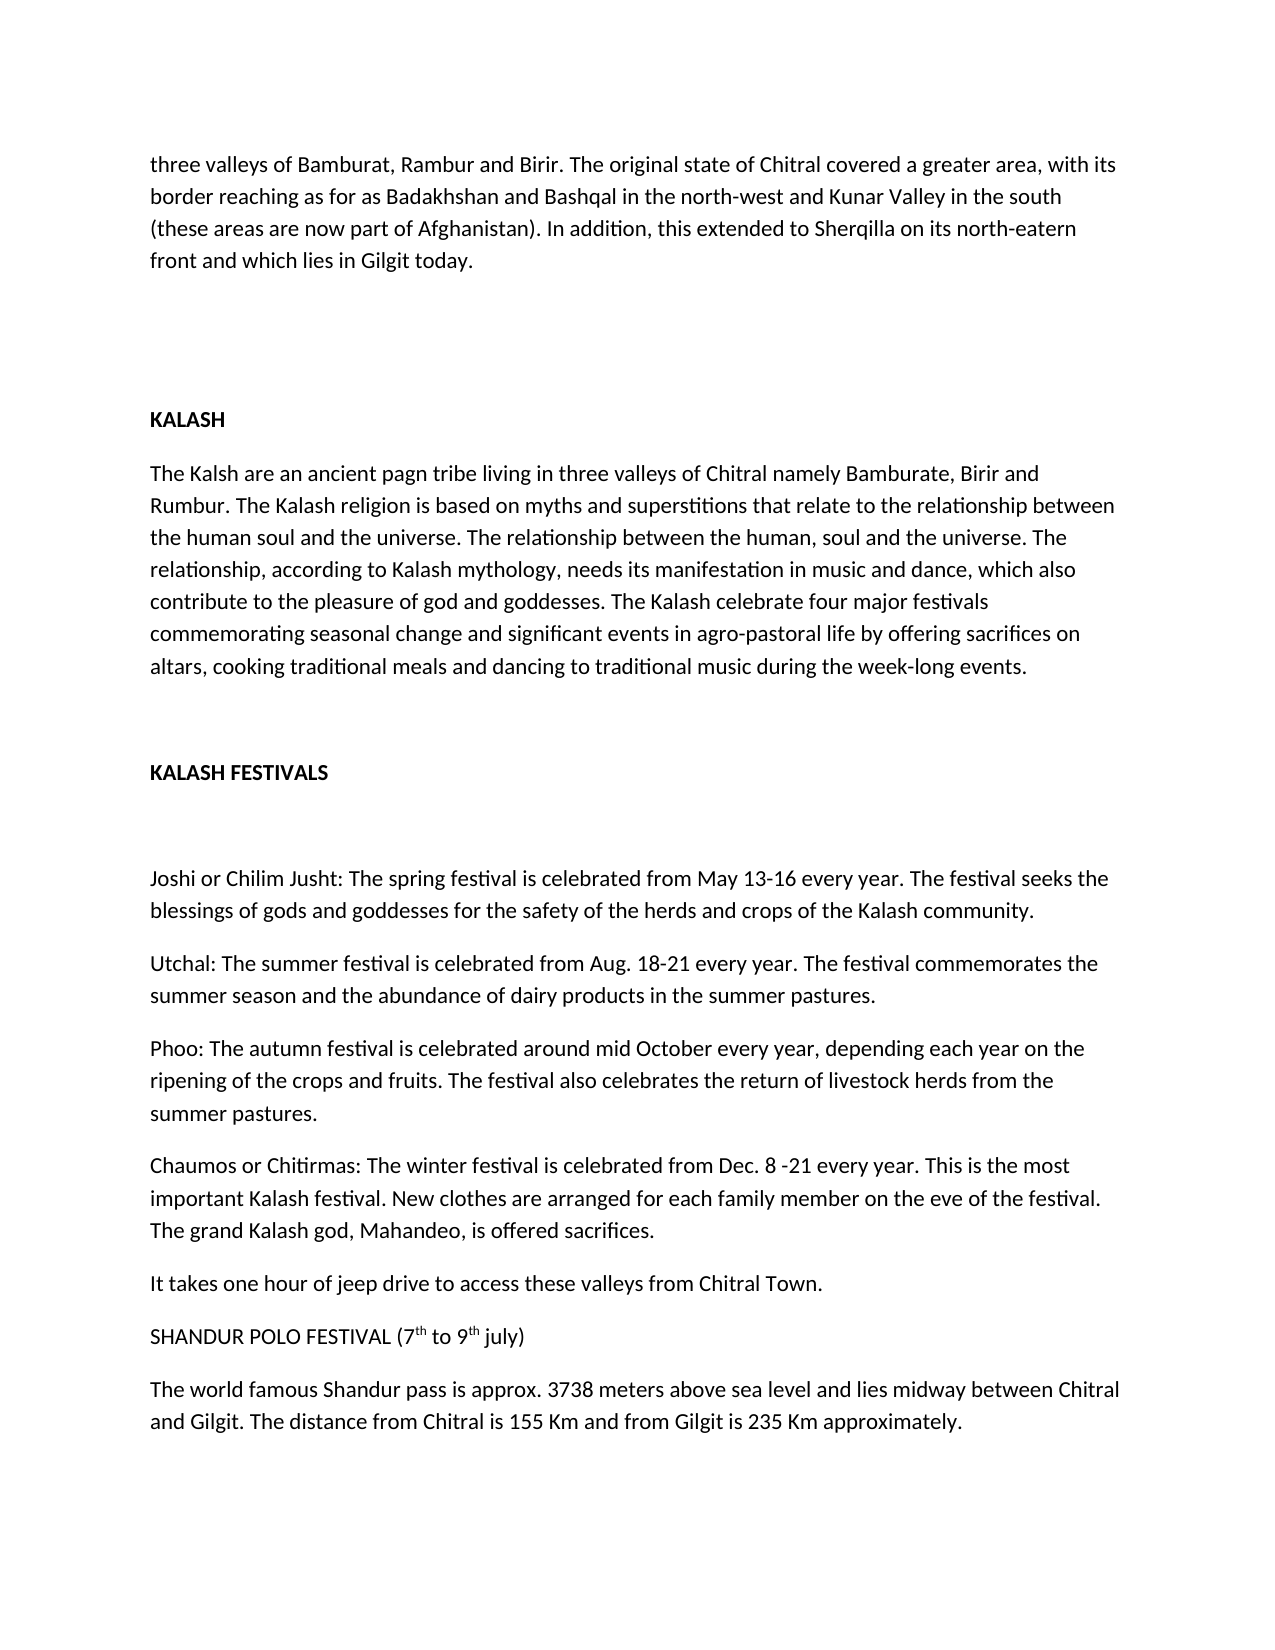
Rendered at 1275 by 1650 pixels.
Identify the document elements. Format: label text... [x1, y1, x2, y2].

text KALASH [150, 406, 1125, 434]
text The Kalsh are an ancient pagn tribe living in three valleys of Chitral namely Bamburate, Birir and Rumbur. The Kalash religion is based on myths and superstitions that relate to the relationship between the human soul and the universe. The relationship between the human, soul and the universe. The relationship, according to Kalash mythology, needs its manifestation in music and dance, which also contribute to the pleasure of god and goddesses. The Kalash celebrate four major festivals commemorating seasonal change and significant events in agro-pastoral life by offering sacrifices on altars, cooking traditional meals and dancing to traditional music during the week-long events. [150, 459, 1125, 680]
text Utchal: The summer festival is celebrated from Aug. 18-21 every year. The festival commemorates the summer season and the abundance of dairy products in the summer pastures. [150, 949, 1125, 1009]
text Joshi or Chilim Jusht: The spring festival is celebrated from May 13-16 every year. The festival seeks the blessings of gods and goddesses for the safety of the herds and crops of the Kalash community. [150, 864, 1125, 924]
text It takes one hour of jeep drive to access these valleys from Chitral Town. [150, 1269, 1125, 1297]
text Phoo: The autumn festival is celebrated around mid October every year, depending each year on the ripening of the crops and fruits. The festival also celebrates the return of livestock herds from the summer pastures. [150, 1034, 1125, 1127]
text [150, 150, 1125, 274]
text Chaumos or Chitirmas: The winter festival is celebrated from Dec. 8 -21 every year. This is the most important Kalash festival. New clothes are arranged for each family member on the eve of the festival. The grand Kalash god, Mahandeo, is offered sacrifices. [150, 1152, 1125, 1244]
text KALASH FESTIVALS [150, 758, 1125, 786]
text SHANDUR POLO FESTIVAL (7th to 9th july) [150, 1322, 1125, 1350]
text The world famous Shandur pass is approx. 3738 meters above sea level and lies midway between Chitral and Gilgit. The distance from Chitral is 155 Km and from Gilgit is 235 Km approximately. [150, 1375, 1125, 1435]
